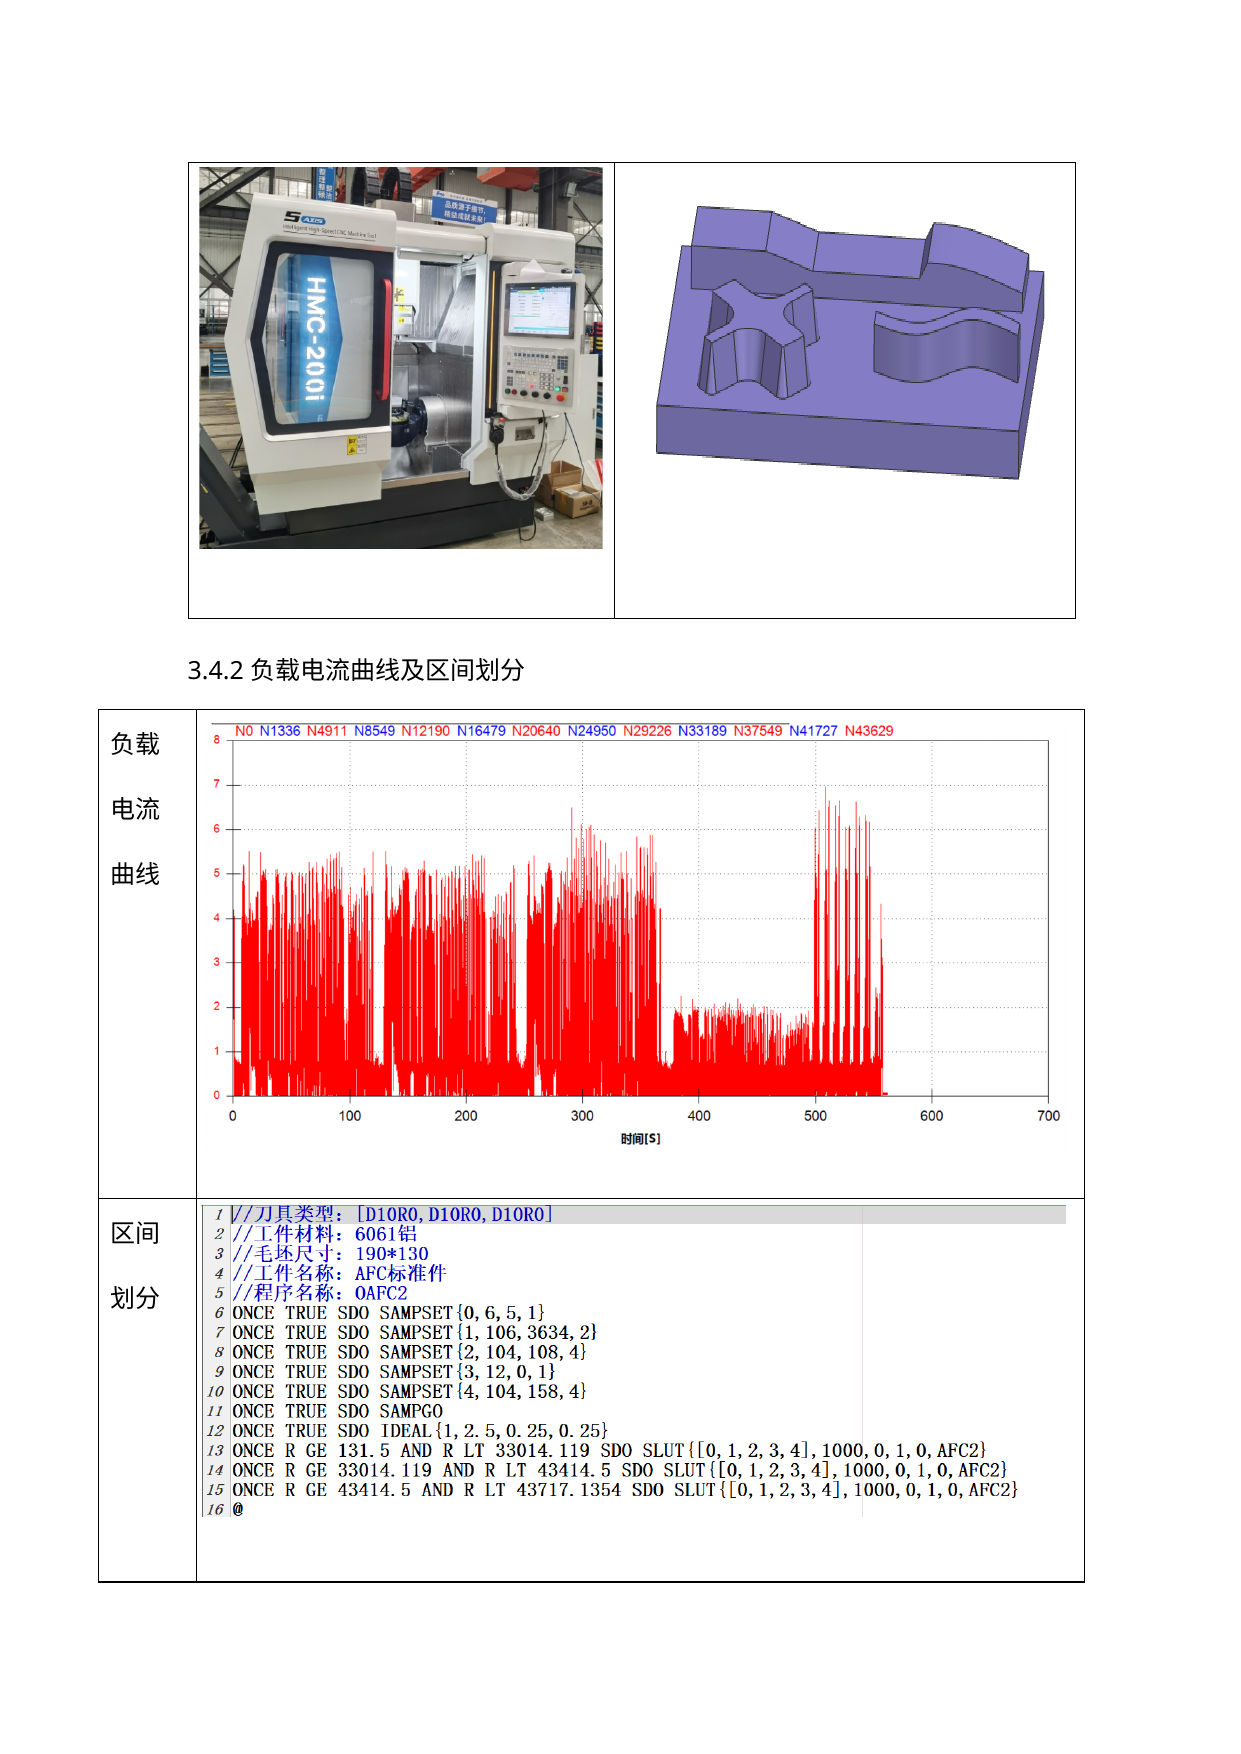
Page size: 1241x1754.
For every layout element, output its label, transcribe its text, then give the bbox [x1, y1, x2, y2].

picture [204, 723, 1070, 1156]
table_cell [197, 1199, 1084, 1581]
picture [625, 163, 1065, 529]
table_cell [189, 163, 614, 618]
table_cell [615, 163, 1075, 618]
table_cell 区间划分 [99, 1199, 196, 1581]
picture [201, 1203, 1067, 1517]
table_header [197, 710, 1084, 1198]
picture [199, 167, 603, 549]
subtitle 3.4.2 负载电流曲线及区间划分 [187, 636, 1053, 701]
table_header 负载电流曲线 [99, 710, 196, 1198]
